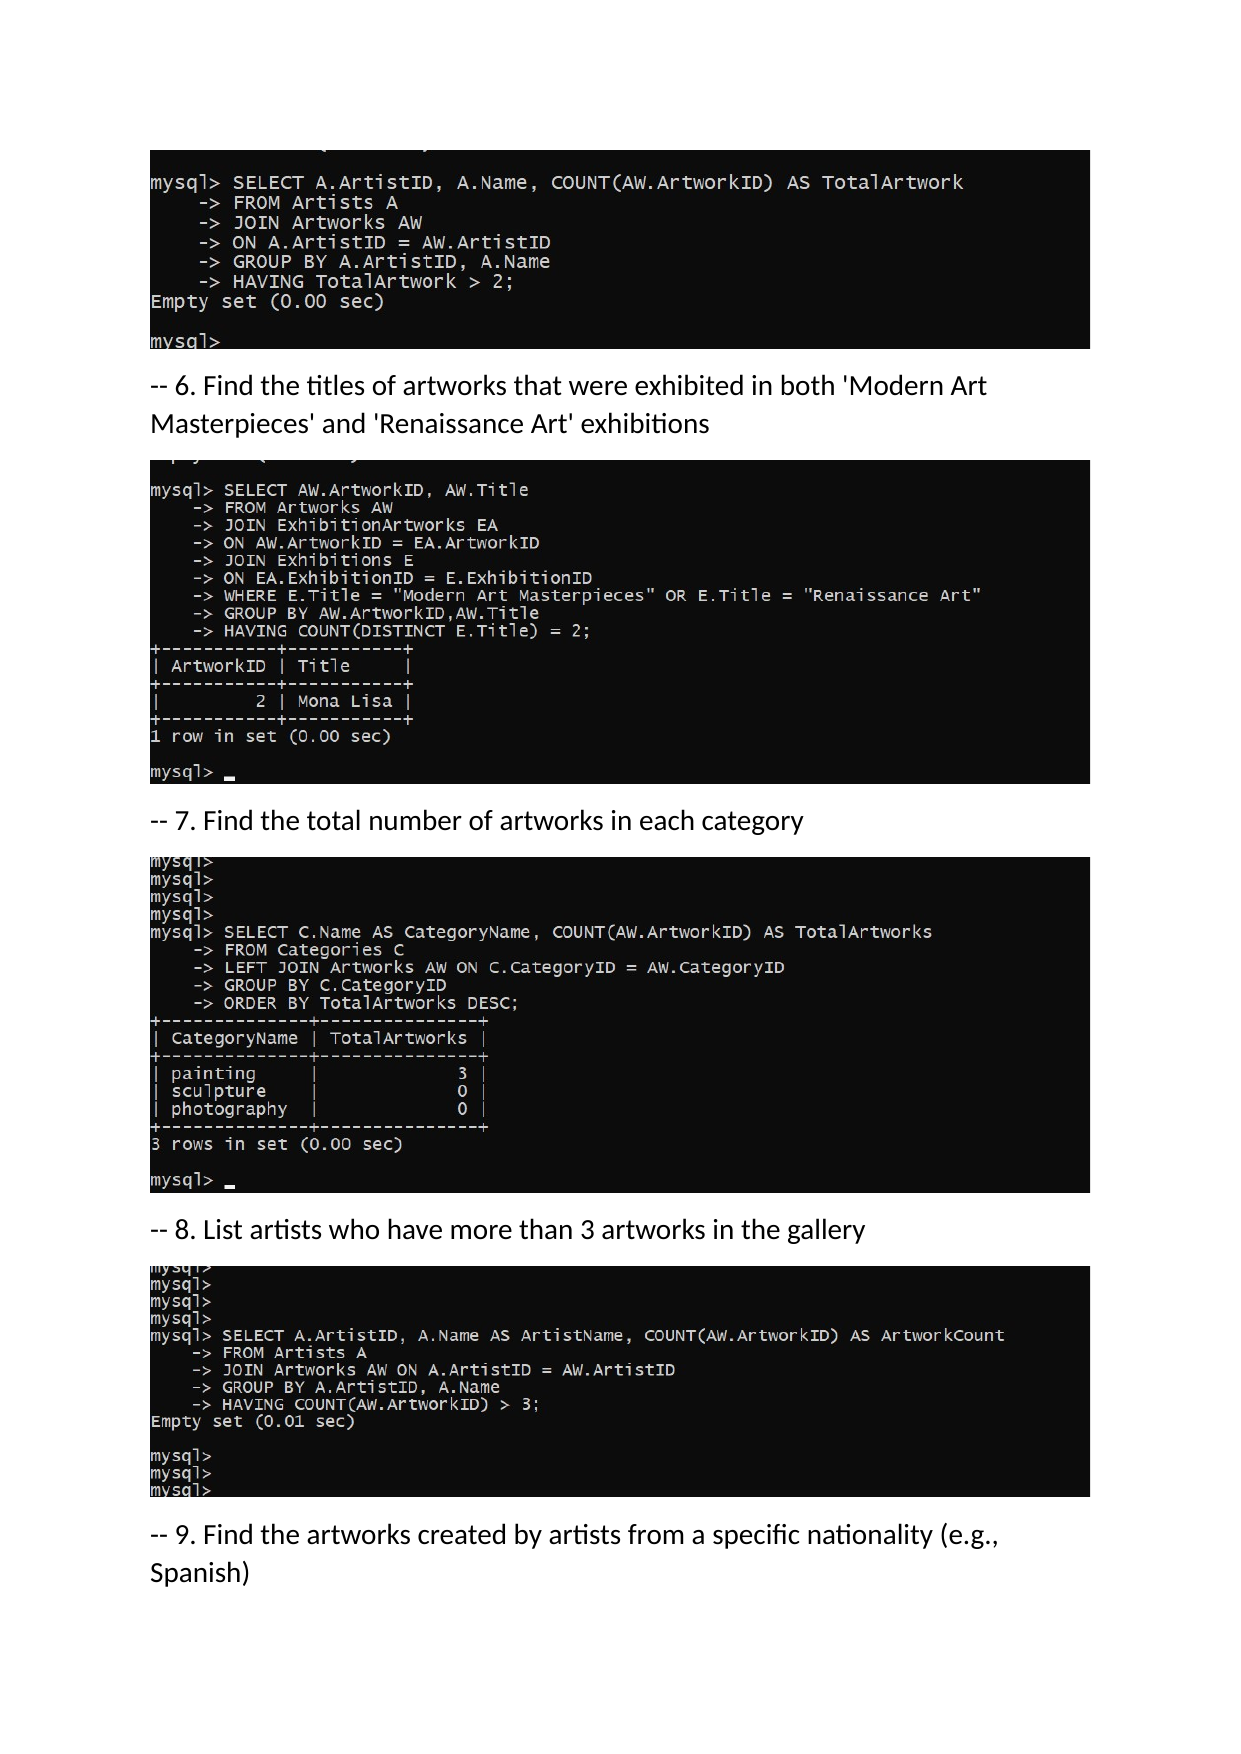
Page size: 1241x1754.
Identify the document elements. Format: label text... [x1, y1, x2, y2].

picture [150, 1266, 1091, 1497]
picture [150, 857, 1091, 1193]
text -- 8. List artists who have more than 3 artworks in the gallery [150, 1211, 1090, 1247]
picture [150, 150, 1091, 349]
text -- 7. Find the total number of artworks in each category [150, 802, 1090, 838]
picture [150, 460, 1091, 784]
text -- 6. Find the titles of artworks that were exhibited in both 'Modern Art Masterpieces' and 'Renaissance Art' exhibitions [150, 367, 1090, 441]
text -- 9. Find the artworks created by artists from a specific nationality (e.g., Spanish) [150, 1516, 1090, 1590]
